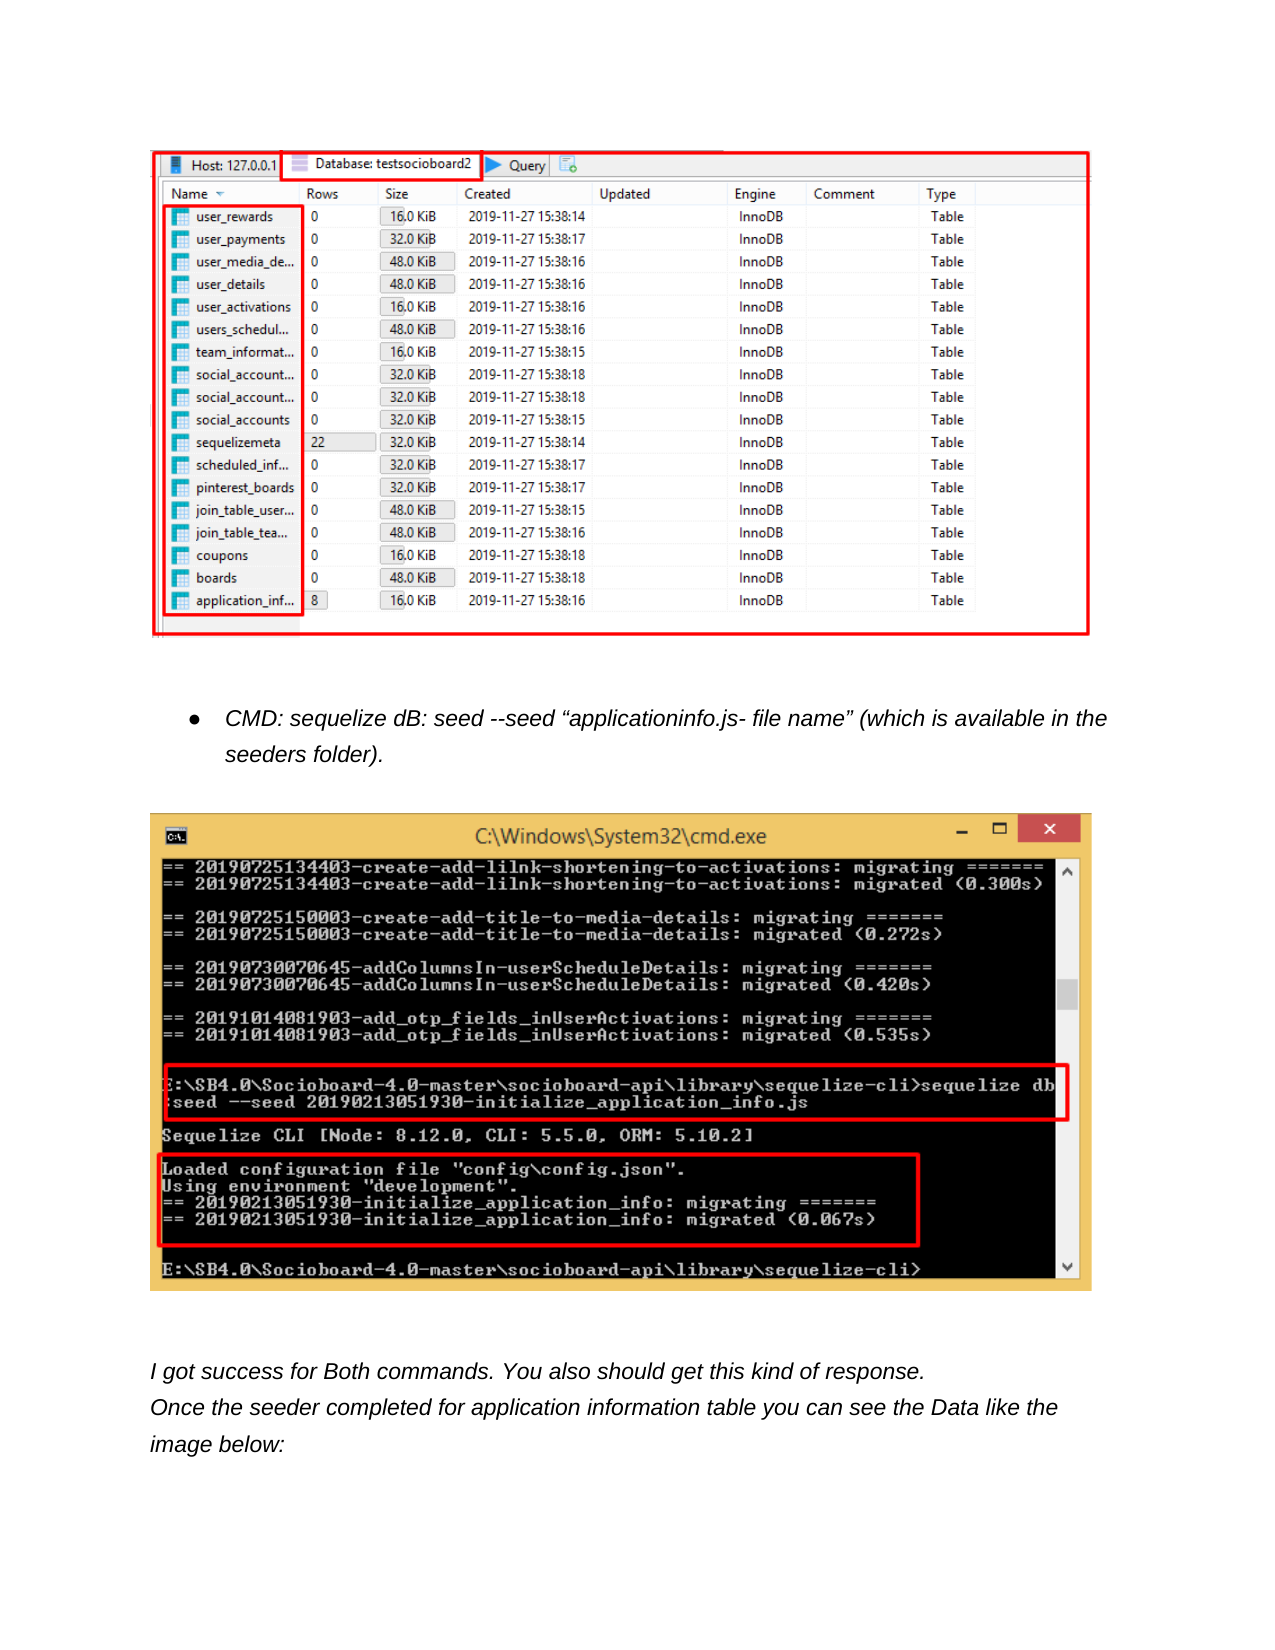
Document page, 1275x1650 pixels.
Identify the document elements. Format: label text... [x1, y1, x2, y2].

text Once the seeder completed for application information table you can see the Data like the image below: [150, 1394, 1125, 1457]
list CMD: sequelize dB: seed --seed “applicationinfo.js- file name” (which is available in the seeders folder). [187, 705, 1125, 767]
picture [150, 150, 1092, 638]
picture [150, 813, 1092, 1291]
text I got success for Both commands. You also should get this kind of response. [150, 1358, 1125, 1384]
